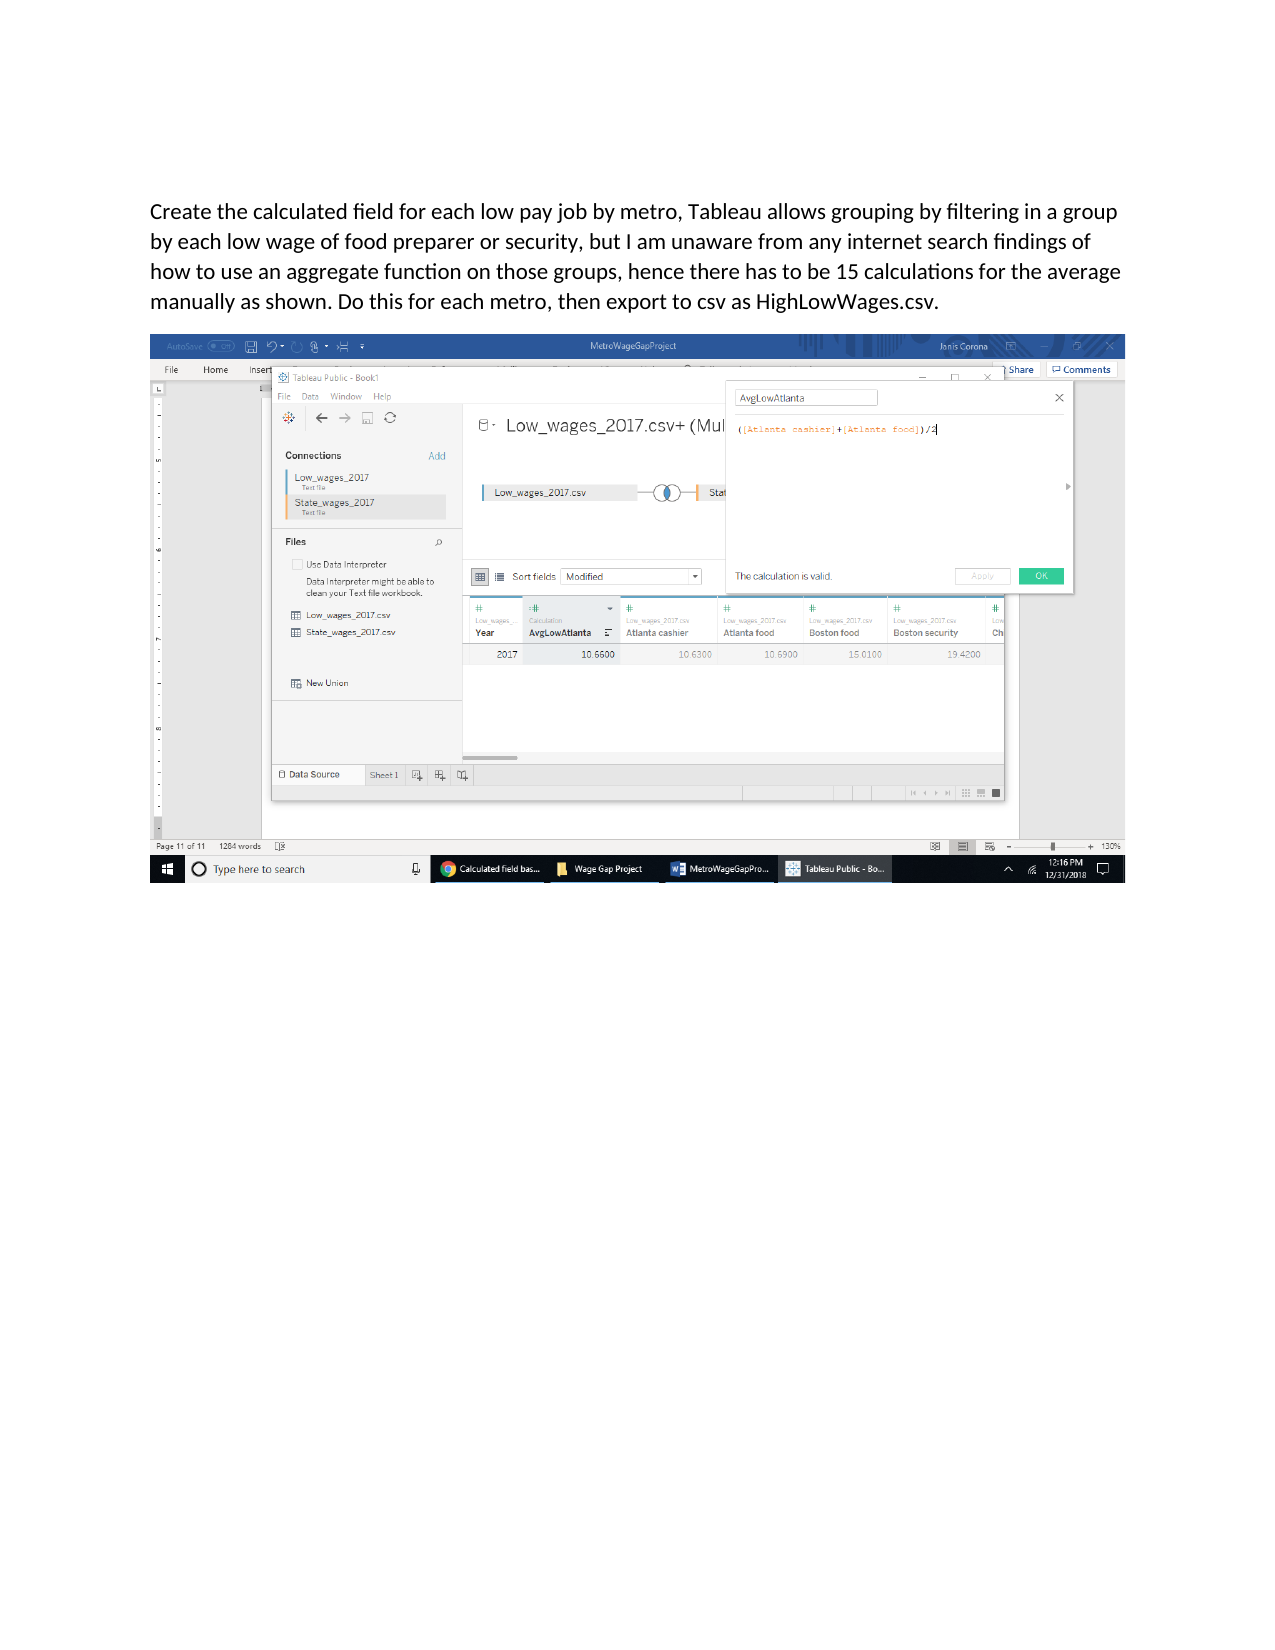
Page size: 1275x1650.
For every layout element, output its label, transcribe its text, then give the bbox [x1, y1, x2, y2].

text Create the calculated field for each low pay job by metro, Tableau allows grouping by filtering in a group by each low wage of food preparer or security, but I am unaware from any internet search findings of how to use an aggregate function on those groups, hence there has to be 15 calculations for the average manually as shown. Do this for each metro, then export to csv as HighLowWages.csv. [150, 197, 1125, 316]
picture [150, 334, 1125, 883]
